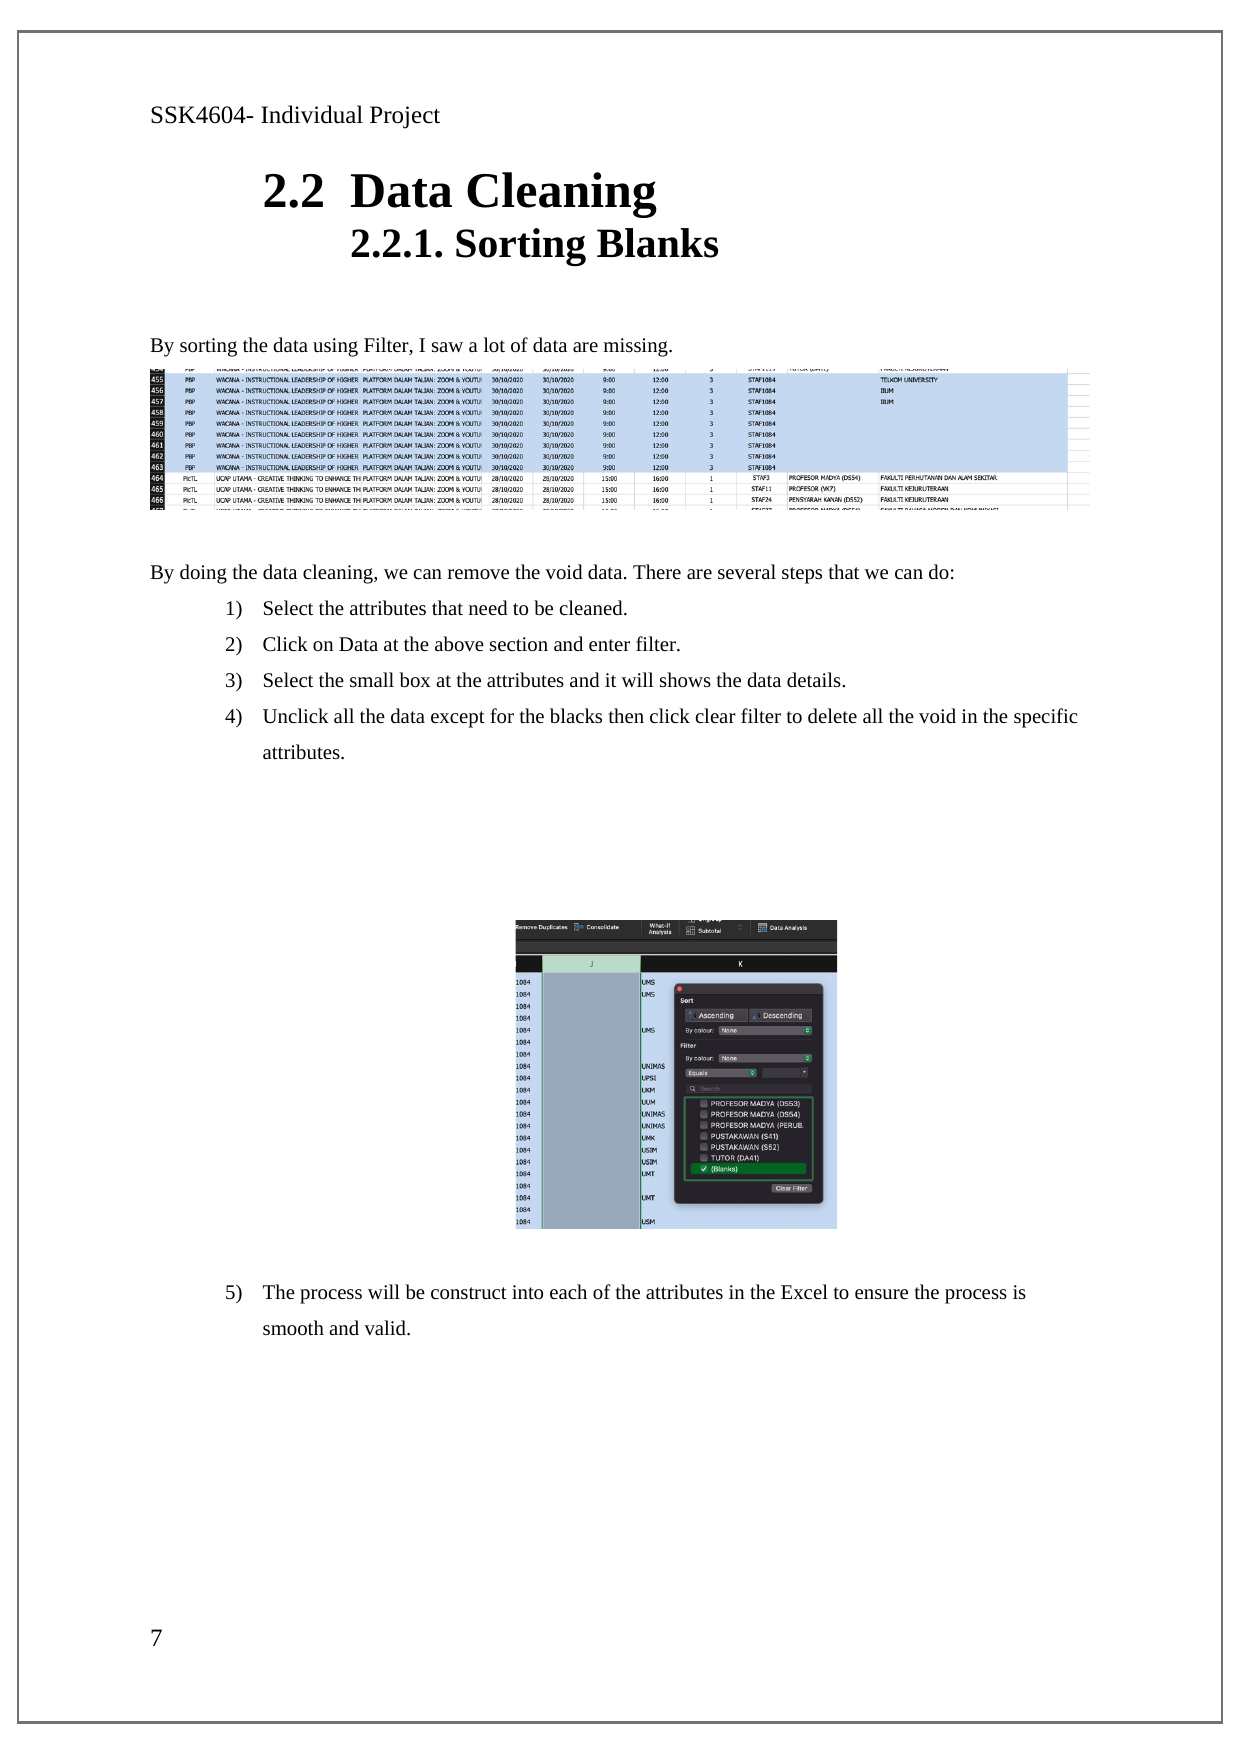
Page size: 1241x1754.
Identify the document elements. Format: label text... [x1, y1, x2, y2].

list 2.2.1. Sorting Blanks [350, 218, 1090, 266]
picture [515, 920, 838, 1229]
list Unclick all the data except for the blacks then click clear filter to delete all the void in the specific attributes. [225, 704, 1090, 764]
text By doing the data cleaning, we can remove the void data. There are several steps that we can do: [150, 560, 1090, 584]
list Select the small box at the attributes and it will shows the data details. [225, 668, 1090, 692]
list Click on Data at the above section and enter filter. [225, 632, 1090, 656]
list The process will be construct into each of the attributes in the Excel to ensure the process is smooth and valid. [225, 1280, 1090, 1340]
list Data Cleaning [262, 161, 1090, 218]
picture [150, 369, 1090, 510]
text By sorting the data using Filter, I saw a lot of data are missing. [150, 333, 1090, 357]
list Select the attributes that need to be cleaned. [225, 596, 1090, 620]
